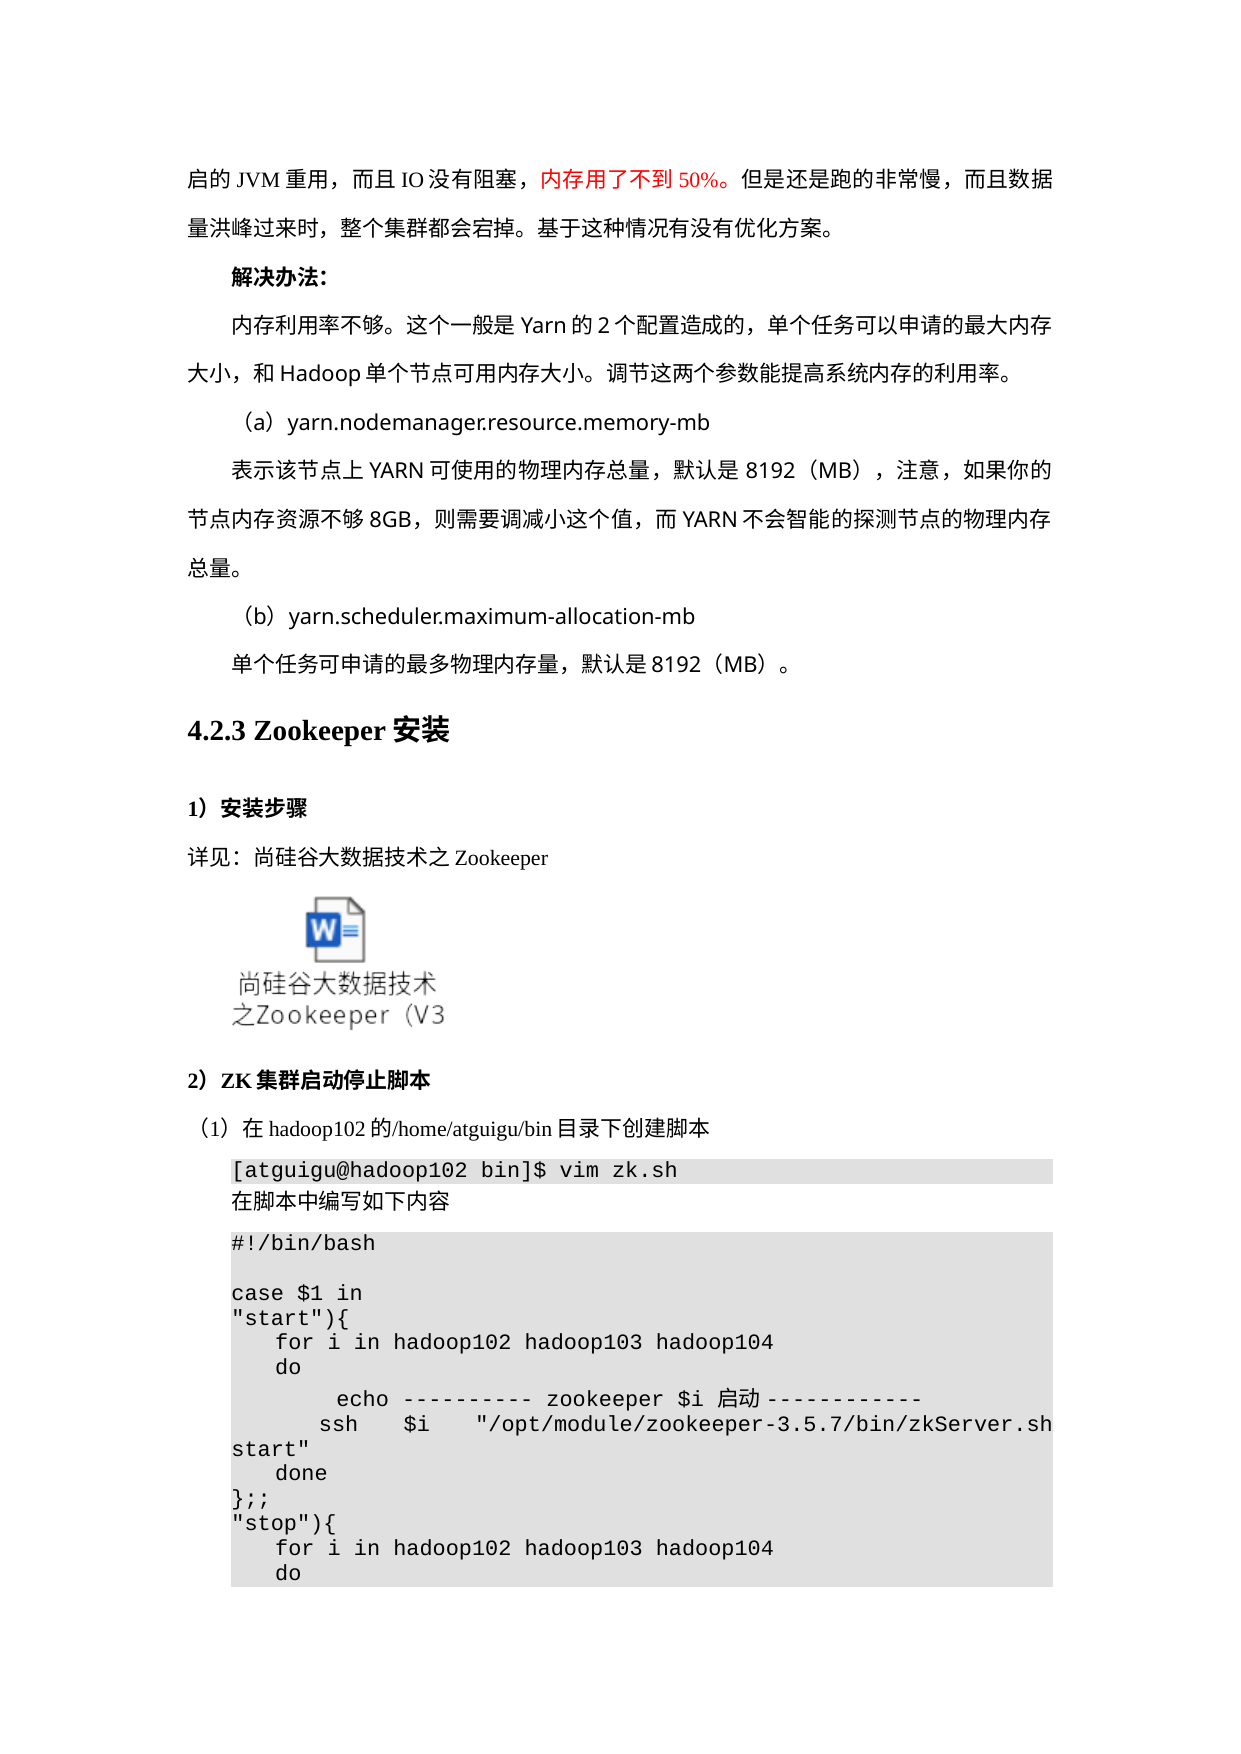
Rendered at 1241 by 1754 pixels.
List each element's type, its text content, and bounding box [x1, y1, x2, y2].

subtitle 4.2.3 Zookeeper安装 [187, 695, 1053, 760]
text [atguigu@hadoop102 bin]$ vim zk.sh [231, 1159, 1053, 1184]
text （1）在hadoop102的/home/atguigu/bin目录下创建脚本 [187, 1111, 1053, 1143]
text "start"){ [231, 1307, 1053, 1331]
text #!/bin/bash [231, 1232, 1053, 1257]
text case $1 in [231, 1282, 1053, 1307]
text 解决办法： [231, 259, 1053, 292]
text do [231, 1356, 1053, 1381]
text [187, 162, 1053, 243]
text 表示该节点上YARN可使用的物理内存总量，默认是8192（MB），注意，如果你的节点内存资源不够8GB，则需要调减小这个值，而YARN不会智能的探测节点的物理内存总量。 [187, 453, 1053, 583]
text 在脚本中编写如下内容 [187, 1184, 1053, 1216]
text 2）ZK集群启动停止脚本 [187, 1062, 1053, 1095]
text ssh $i "/opt/module/zookeeper-3.5.7/bin/zkServer.sh start" [231, 1413, 1053, 1463]
text 内存利用率不够。这个一般是Yarn的2个配置造成的，单个任务可以申请的最大内存大小，和Hadoop单个节点可用内存大小。调节这两个参数能提高系统内存的利用率。 [187, 307, 1053, 389]
text 详见：尚硅谷大数据技术之Zookeeper [187, 839, 1053, 872]
text （a）yarn.nodemanager.resource.memory-mb [187, 404, 1053, 437]
text for i in hadoop102 hadoop103 hadoop104 [231, 1331, 1053, 1356]
text for i in hadoop102 hadoop103 hadoop104 [231, 1537, 1053, 1562]
text "stop"){ [231, 1512, 1053, 1537]
text do [231, 1562, 1053, 1587]
text （b）yarn.scheduler.maximum-allocation-mb [187, 599, 1053, 631]
text 单个任务可申请的最多物理内存量，默认是8192（MB）。 [187, 647, 1053, 679]
text 1）安装步骤 [187, 791, 1053, 823]
text };; [231, 1487, 1053, 1512]
text done [231, 1463, 1053, 1487]
text echo ---------- zookeeper $i 启动 ------------ [231, 1381, 1053, 1413]
